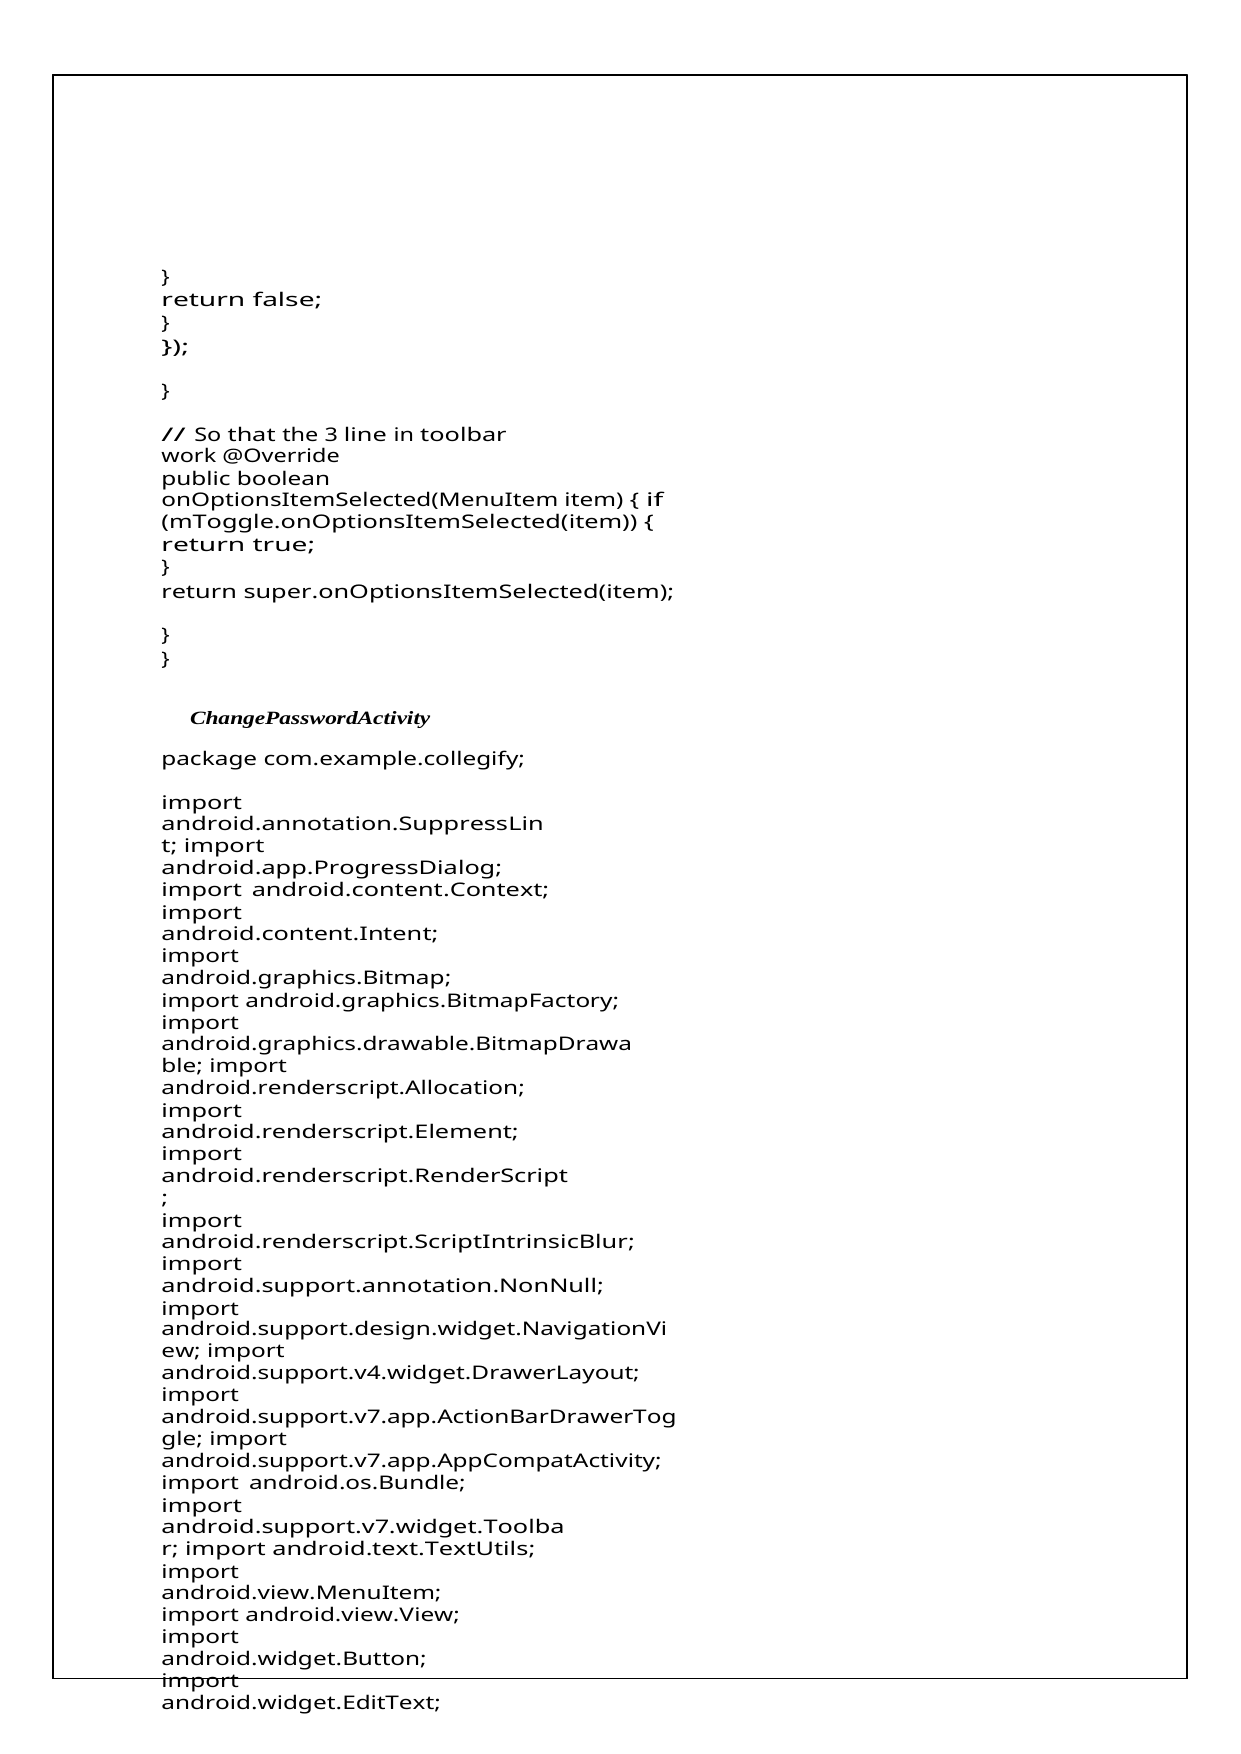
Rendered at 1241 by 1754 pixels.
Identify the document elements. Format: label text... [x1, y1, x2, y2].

text import android.support.v7.widget.Toolbar; import android.text.TextUtils; [161, 1495, 571, 1561]
text } [161, 622, 1198, 646]
text import android.content.Intent; import android.graphics.Bitmap; [161, 902, 491, 989]
text } [161, 646, 1198, 671]
text } [161, 311, 1198, 334]
text public boolean onOptionsItemSelected(MenuItem item) { if (mToggle.onOptionsItemSelected(item)) { [161, 468, 705, 534]
text import android.graphics.drawable.BitmapDrawable; import android.renderscript.Allocation; [161, 1012, 642, 1100]
text import android.renderscript.ScriptIntrinsicBlur; import android.support.annotation.NonNull; [161, 1209, 642, 1297]
text import android.annotation.SuppressLint; import android.app.ProgressDialog; import android.content.Context; [161, 792, 552, 902]
text package com.example.collegify; [161, 745, 1198, 771]
text import android.support.design.widget.NavigationView; import android.support.v4.widget.DrawerLayout; import android.support.v7.app.ActionBarDrawerToggle; import android.support.v7.app.AppCompatActivity; import android.os.Bundle; [161, 1297, 679, 1495]
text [161, 1561, 465, 1715]
text } [161, 264, 1198, 288]
text import android.renderscript.Element; import android.renderscript.RenderScript; [161, 1100, 571, 1209]
text } [161, 377, 1198, 403]
text return true; [161, 534, 1198, 556]
subtitle ChangePasswordActivity [190, 707, 1198, 728]
text import android.graphics.BitmapFactory; [161, 989, 1198, 1011]
text }); [161, 334, 1198, 358]
text } [161, 556, 1198, 578]
text return false; [161, 288, 1198, 311]
text // So that the 3 line in toolbar work @Override [161, 424, 511, 468]
text return super.onOptionsItemSelected(item); [161, 578, 1198, 603]
